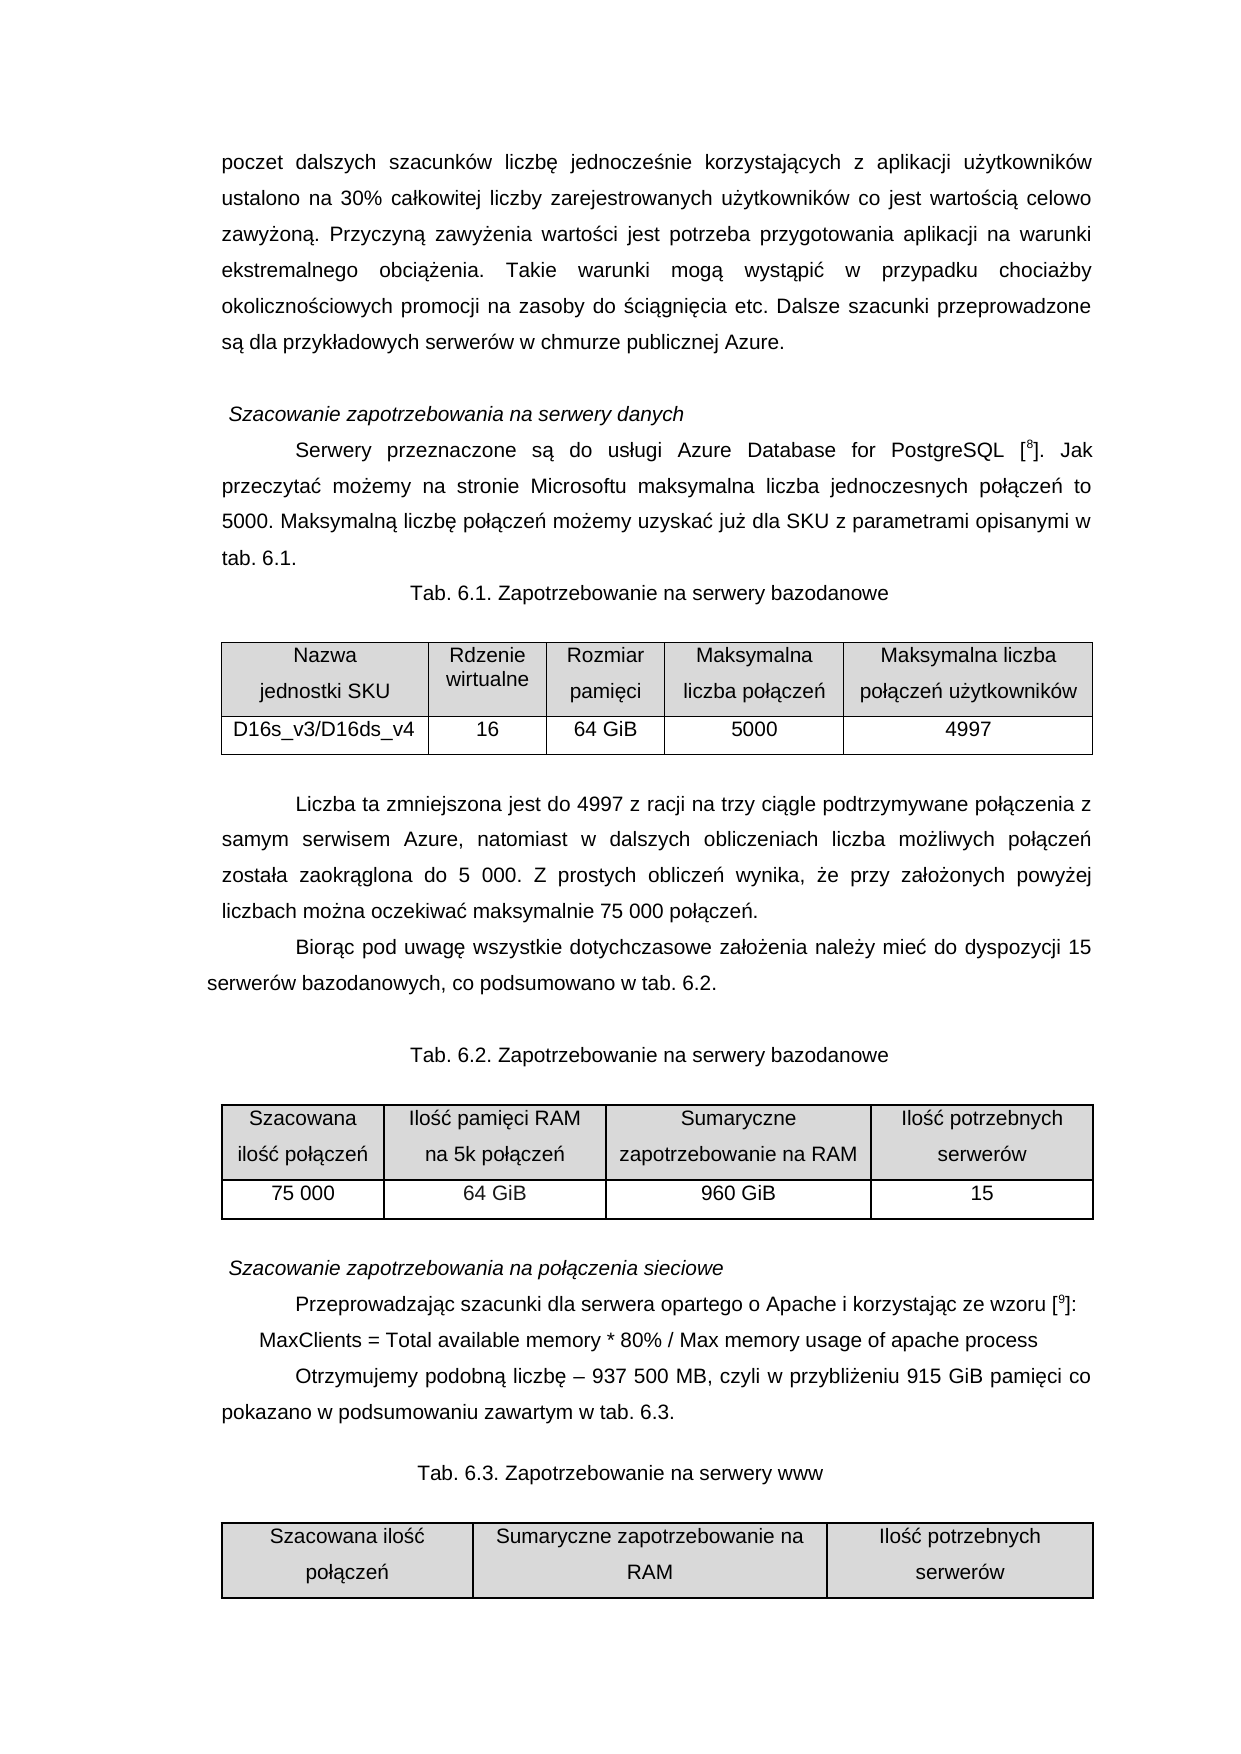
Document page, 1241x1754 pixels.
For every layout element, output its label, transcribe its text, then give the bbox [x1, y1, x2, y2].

table_header Sumaryczne zapotrzebowanie na RAM [607, 1106, 870, 1179]
table_cell 64 GiB [547, 717, 664, 754]
text Szacowanie zapotrzebowania na serwery danych [228, 402, 1092, 426]
text Tab. 6.3. Zapotrzebowanie na serwery www [148, 1461, 1092, 1485]
table_header Maksymalna liczba połączeń [665, 643, 843, 716]
table_cell 4997 [844, 717, 1092, 754]
table_cell 960 GiB [607, 1181, 870, 1218]
text Biorąc pod uwagę wszystkie dotychczasowe założenia należy mieć do dyspozycji 15 serwerów bazodanowych, co podsumowano w tab. 6.2. [207, 935, 1092, 995]
table_cell 75 000 [223, 1181, 383, 1218]
text Szacowanie zapotrzebowania na połączenia sieciowe [228, 1256, 1092, 1280]
table_header Rdzenie wirtualne [429, 643, 546, 716]
table_header Ilość potrzebnych serwerów [828, 1524, 1092, 1597]
table_header Sumaryczne zapotrzebowanie na RAM [474, 1524, 826, 1597]
text Tab. 6.2. Zapotrzebowanie na serwery bazodanowe [148, 1043, 1092, 1067]
table_header Ilość pamięci RAM na 5k połączeń [385, 1106, 605, 1179]
text Otrzymujemy podobną liczbę – 937 500 MB, czyli w przybliżeniu 915 GiB pamięci co pokazano w podsumowaniu zawartym w tab. 6.3. [221, 1364, 1092, 1424]
table_header Maksymalna liczba połączeń użytkowników [844, 643, 1092, 716]
table_header Nazwa jednostki SKU [222, 643, 428, 716]
table_cell 64 GiB [385, 1181, 605, 1218]
list Serwery przeznaczone są do usługi Azure Database for PostgreSQL []. Jak przeczytać możemy na stronie Microsoftu maksymalna liczba jednoczesnych połączeń to 5000. Maksymalną liczbę połączeń możemy uzyskać już dla SKU z parametrami opisanymi w tab. 6.1. [222, 437, 1092, 569]
text Liczba ta zmniejszona jest do 4997 z racji na trzy ciągle podtrzymywane połączenia z samym serwisem Azure, natomiast w dalszych obliczeniach liczba możliwych połączeń została zaokrąglona do 5 000. Z prostych obliczeń wynika, że przy założonych powyżej liczbach można oczekiwać maksymalnie 75 000 połączeń. [222, 791, 1092, 923]
text Przeprowadzając szacunki dla serwera opartego o Apache i korzystając ze wzoru []: [221, 1292, 1092, 1316]
table_header Szacowana ilość połączeń [223, 1106, 383, 1179]
table_header Ilość potrzebnych serwerów [872, 1106, 1092, 1179]
table_header Szacowana ilość połączeń [223, 1524, 472, 1597]
text MaxClients = Total available memory * 80% / Max memory usage of apache process [185, 1328, 1092, 1352]
table_cell D16s_v3/D16ds_v4 [222, 717, 428, 754]
table_cell 16 [429, 717, 546, 754]
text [221, 150, 1092, 354]
table_cell 5000 [665, 717, 843, 754]
table_header Rozmiar pamięci [547, 643, 664, 716]
table_cell 15 [872, 1181, 1092, 1218]
text Tab. 6.1. Zapotrzebowanie na serwery bazodanowe [148, 581, 1092, 605]
